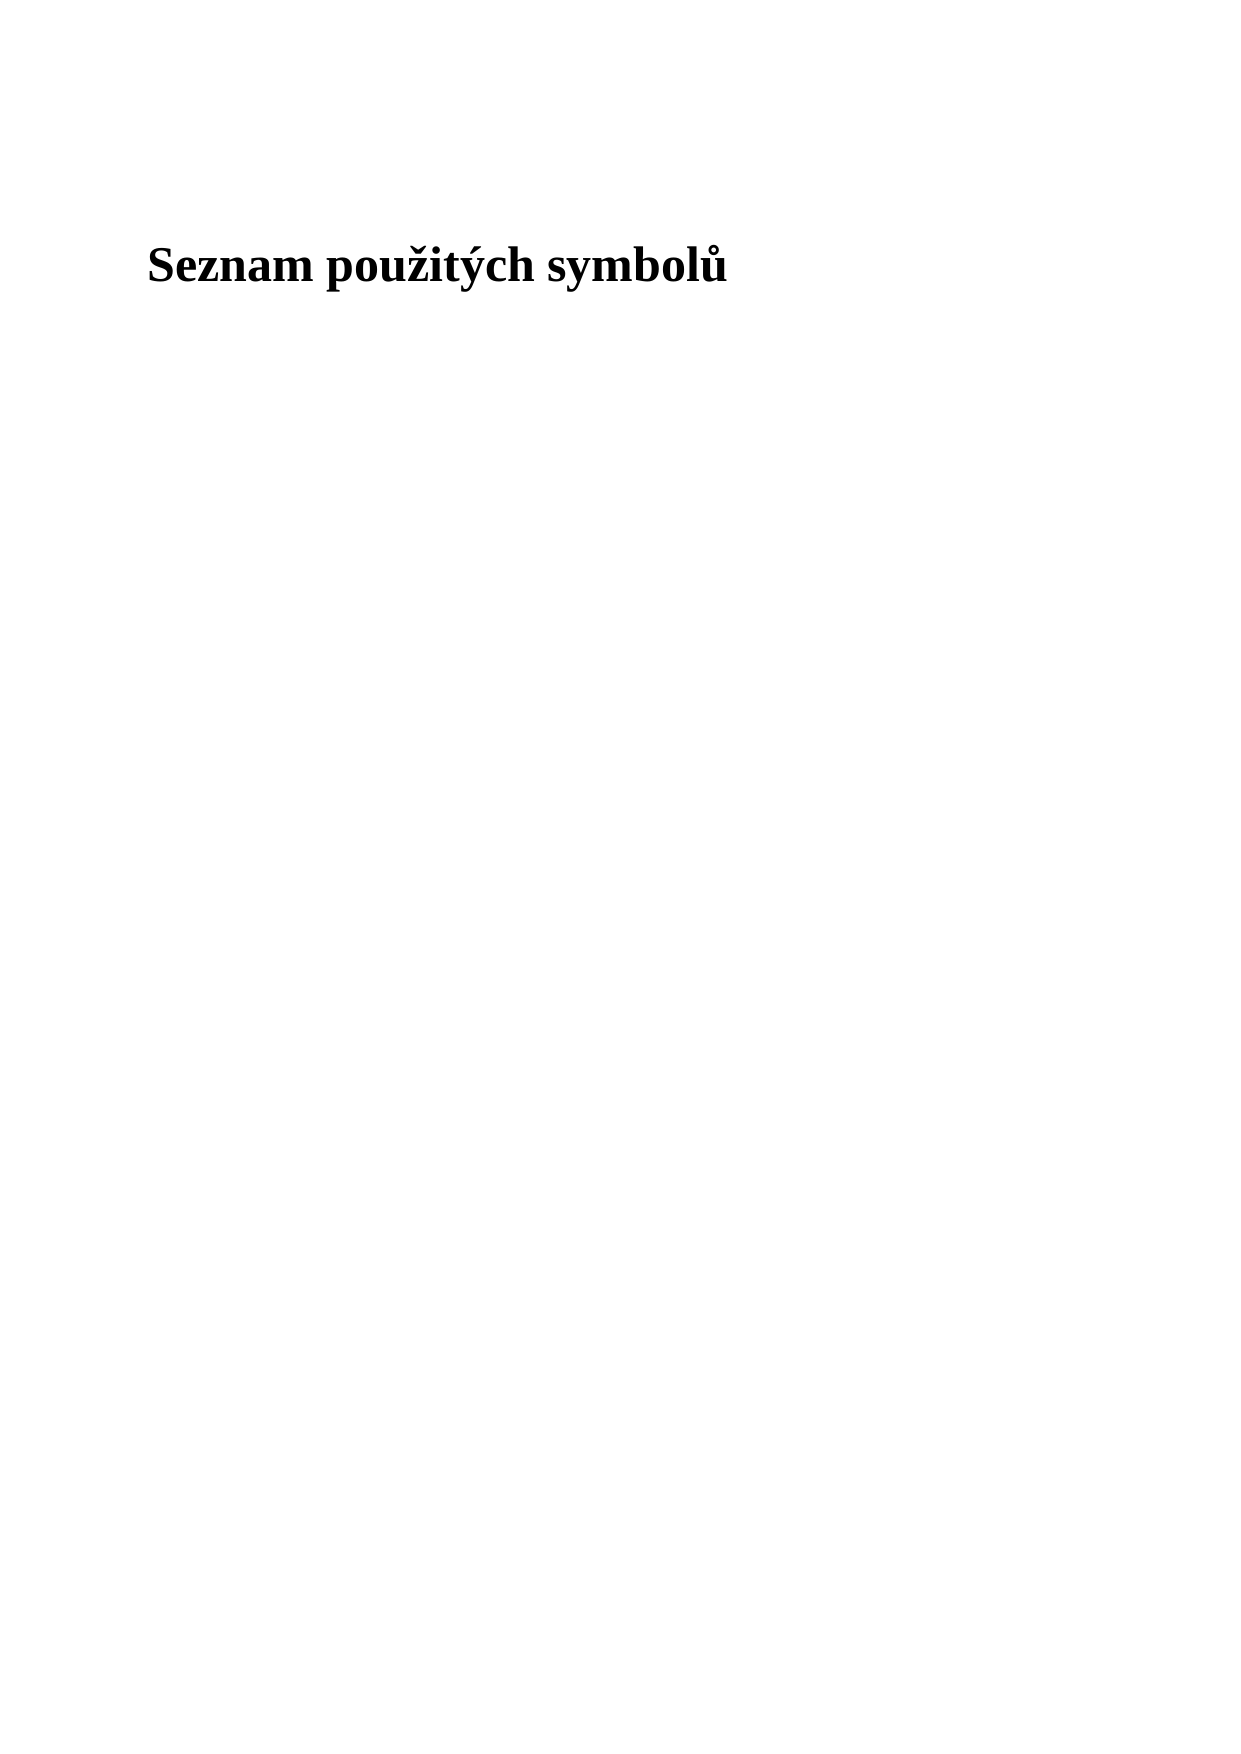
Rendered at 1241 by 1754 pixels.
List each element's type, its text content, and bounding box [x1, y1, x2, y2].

subtitle Seznam použitých symbolů [148, 235, 1093, 293]
